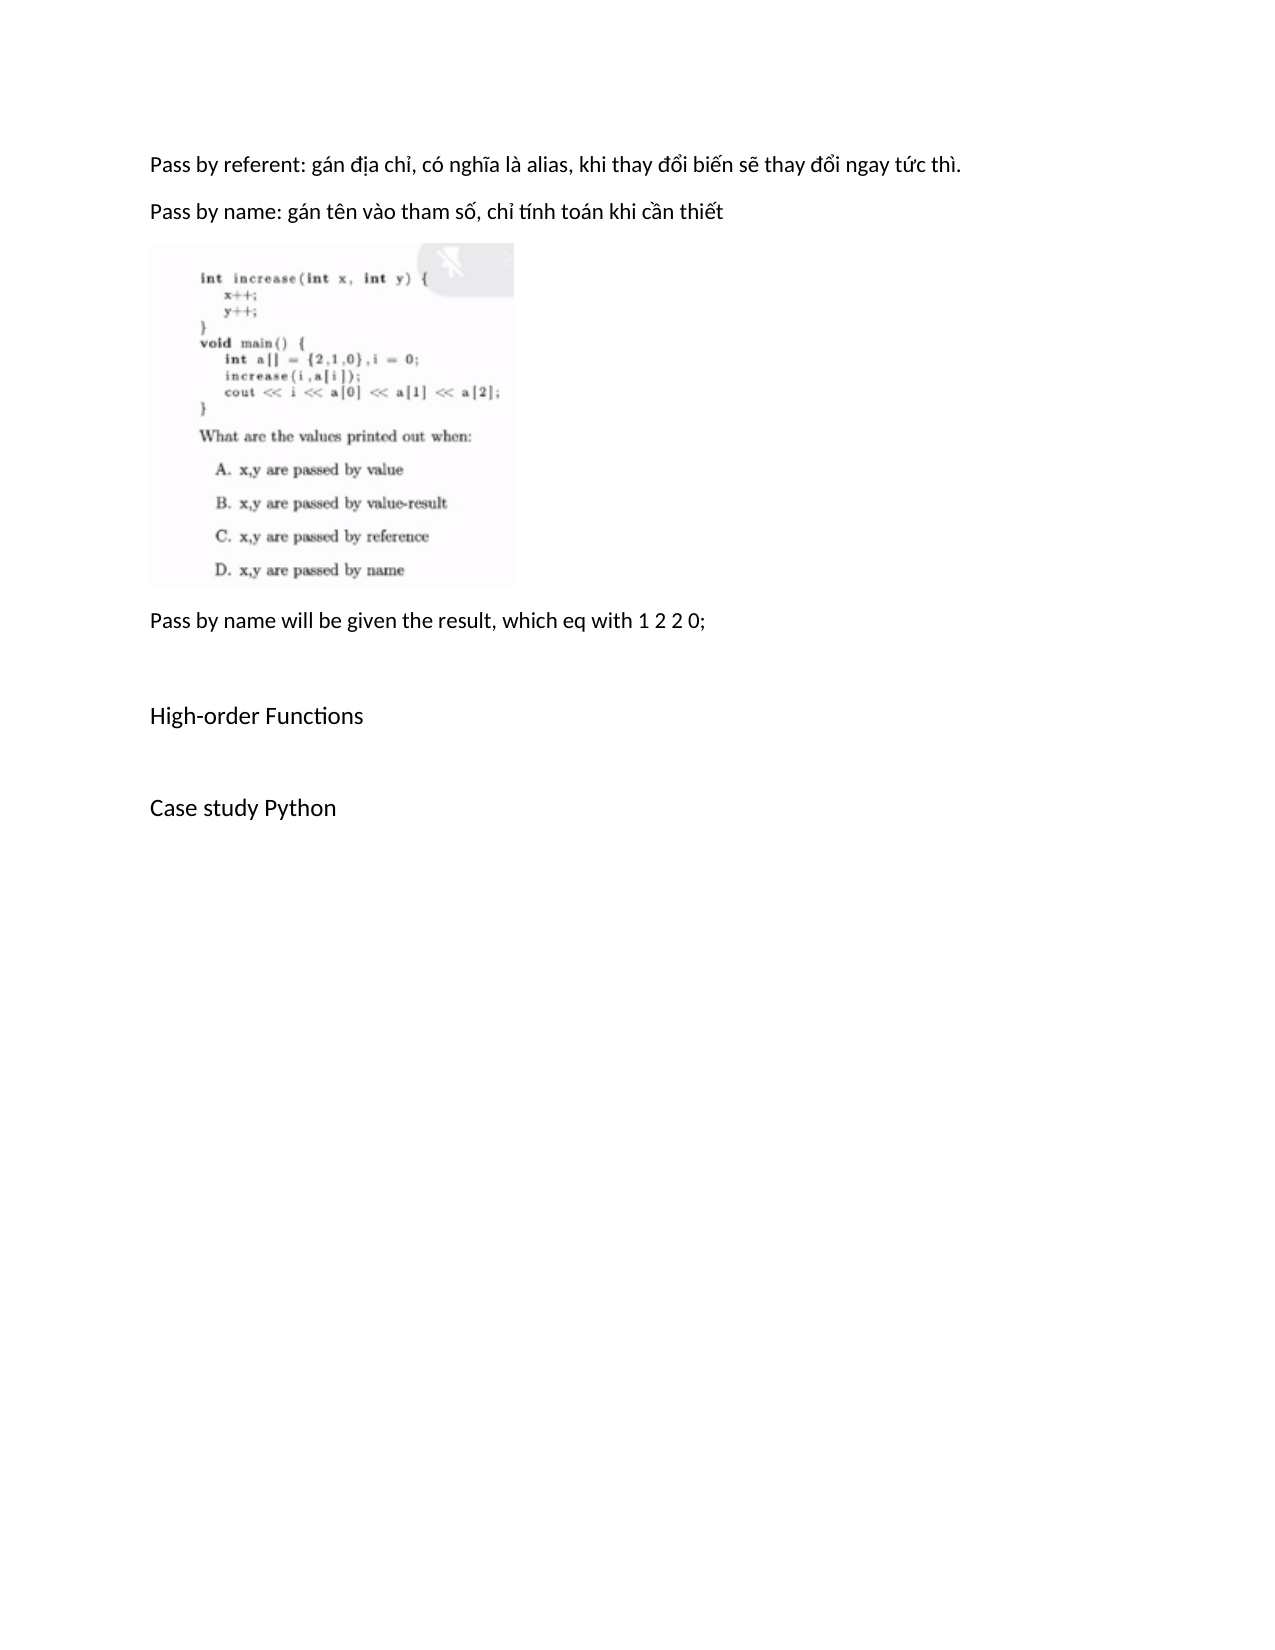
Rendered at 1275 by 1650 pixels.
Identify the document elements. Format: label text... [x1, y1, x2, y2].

text High-order Functions [150, 700, 1125, 731]
text Case study Python [150, 792, 1125, 822]
picture [150, 243, 514, 588]
text Pass by referent: gán địa chỉ, có nghĩa là alias, khi thay đổi biến sẽ thay đổi ngay tức thì. [150, 150, 1125, 178]
text Pass by name: gán tên vào tham số, chỉ tính toán khi cần thiết [150, 197, 1125, 225]
text Pass by name will be given the result, which eq with 1 2 2 0; [150, 606, 1125, 634]
